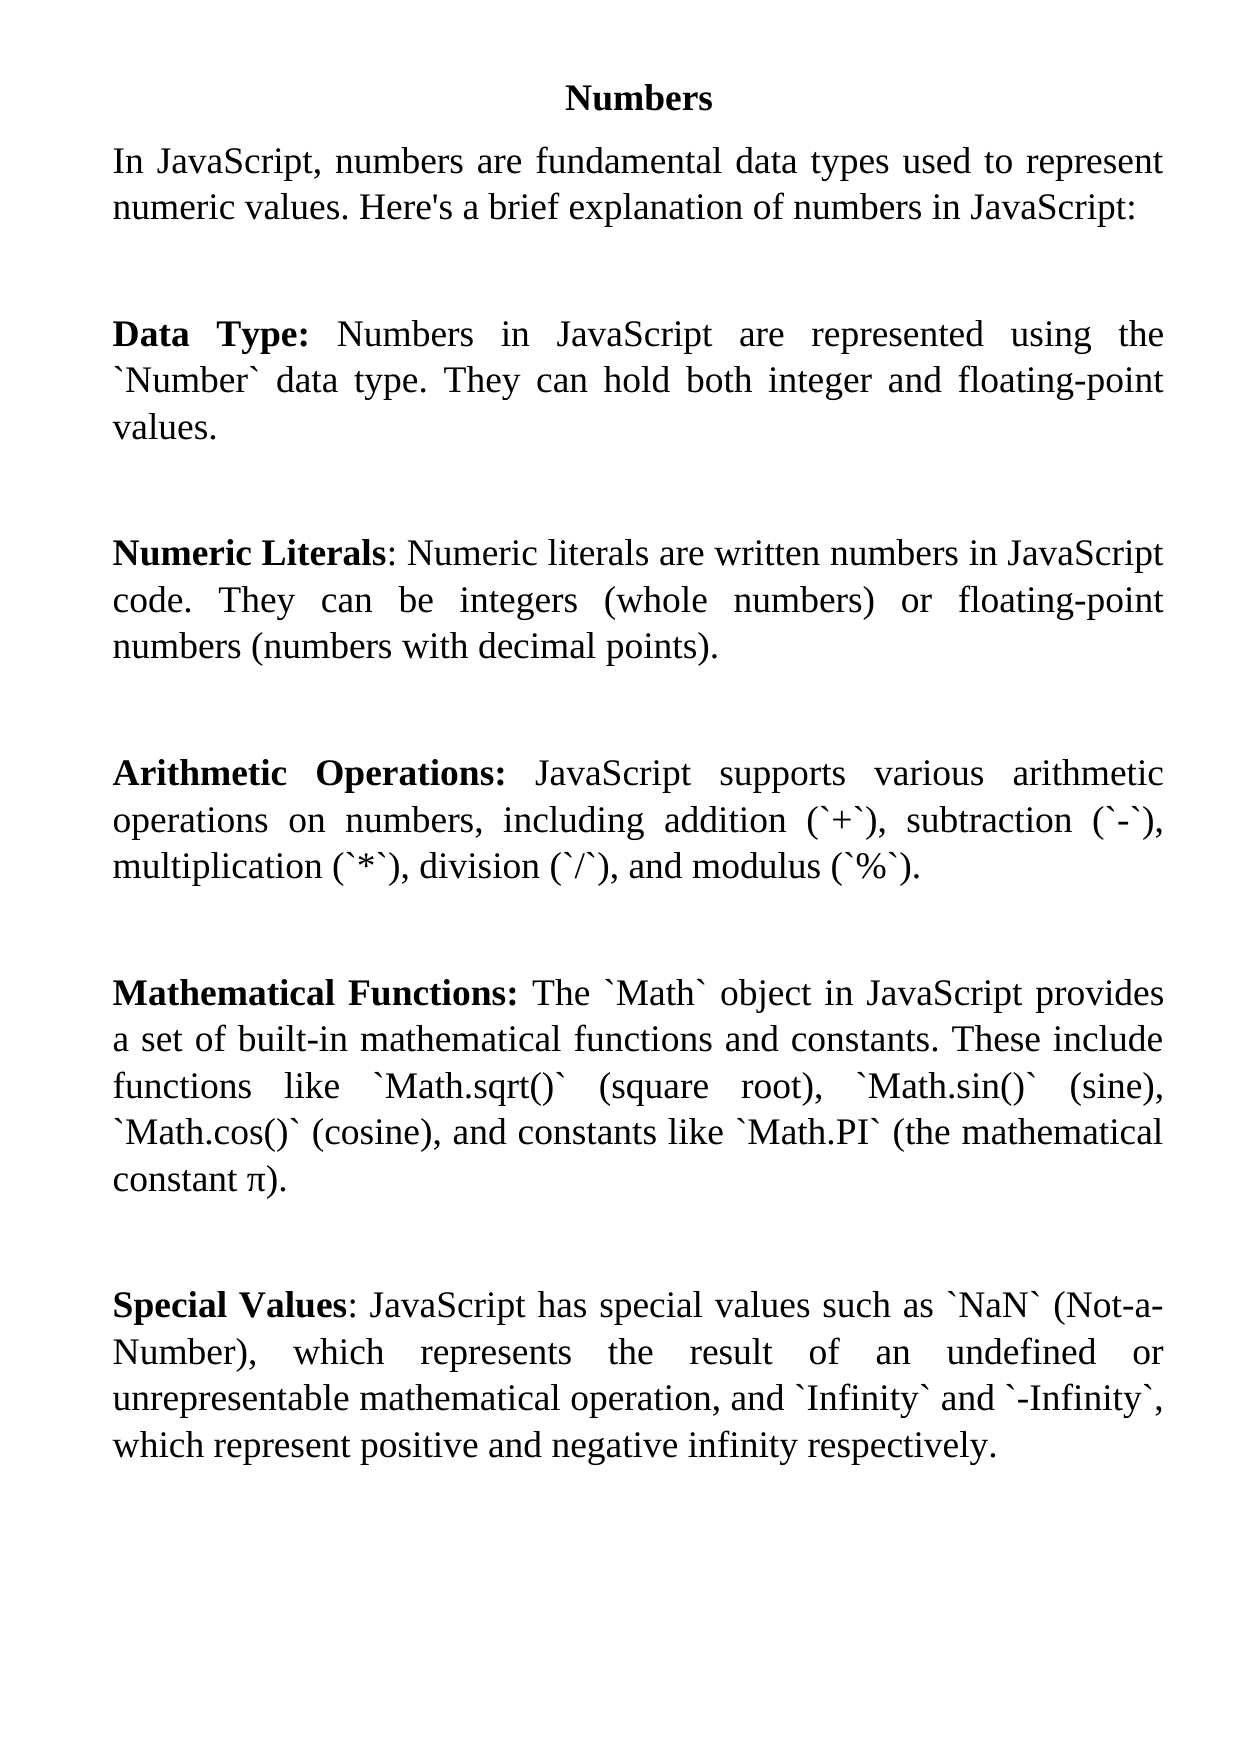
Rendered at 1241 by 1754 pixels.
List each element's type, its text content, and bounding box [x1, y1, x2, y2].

text Mathematical Functions: The `Math` object in JavaScript provides a set of built-in mathematical functions and constants. These include functions like `Math.sqrt()` (square root), `Math.sin()` (sine), `Math.cos()` (cosine), and constants like `Math.PI` (the mathematical constant π). [112, 970, 1165, 1199]
text In JavaScript, numbers are fundamental data types used to represent numeric values. Here's a brief explanation of numbers in JavaScript: [112, 138, 1165, 228]
text Data Type: Numbers in JavaScript are represented using the `Number` data type. They can hold both integer and floating-point values. [112, 311, 1165, 447]
text Numeric Literals: Numeric literals are written numbers in JavaScript code. They can be integers (whole numbers) or floating-point numbers (numbers with decimal points). [112, 531, 1165, 667]
text Numbers [112, 75, 1165, 118]
text Arithmetic Operations: JavaScript supports various arithmetic operations on numbers, including addition (`+`), subtraction (`-`), multiplication (`*`), division (`/`), and modulus (`%`). [112, 750, 1165, 887]
text Special Values: JavaScript has special values such as `NaN` (Not-a-Number), which represents the result of an undefined or unrepresentable mathematical operation, and `Infinity` and `-Infinity`, which represent positive and negative infinity respectively. [112, 1283, 1165, 1466]
